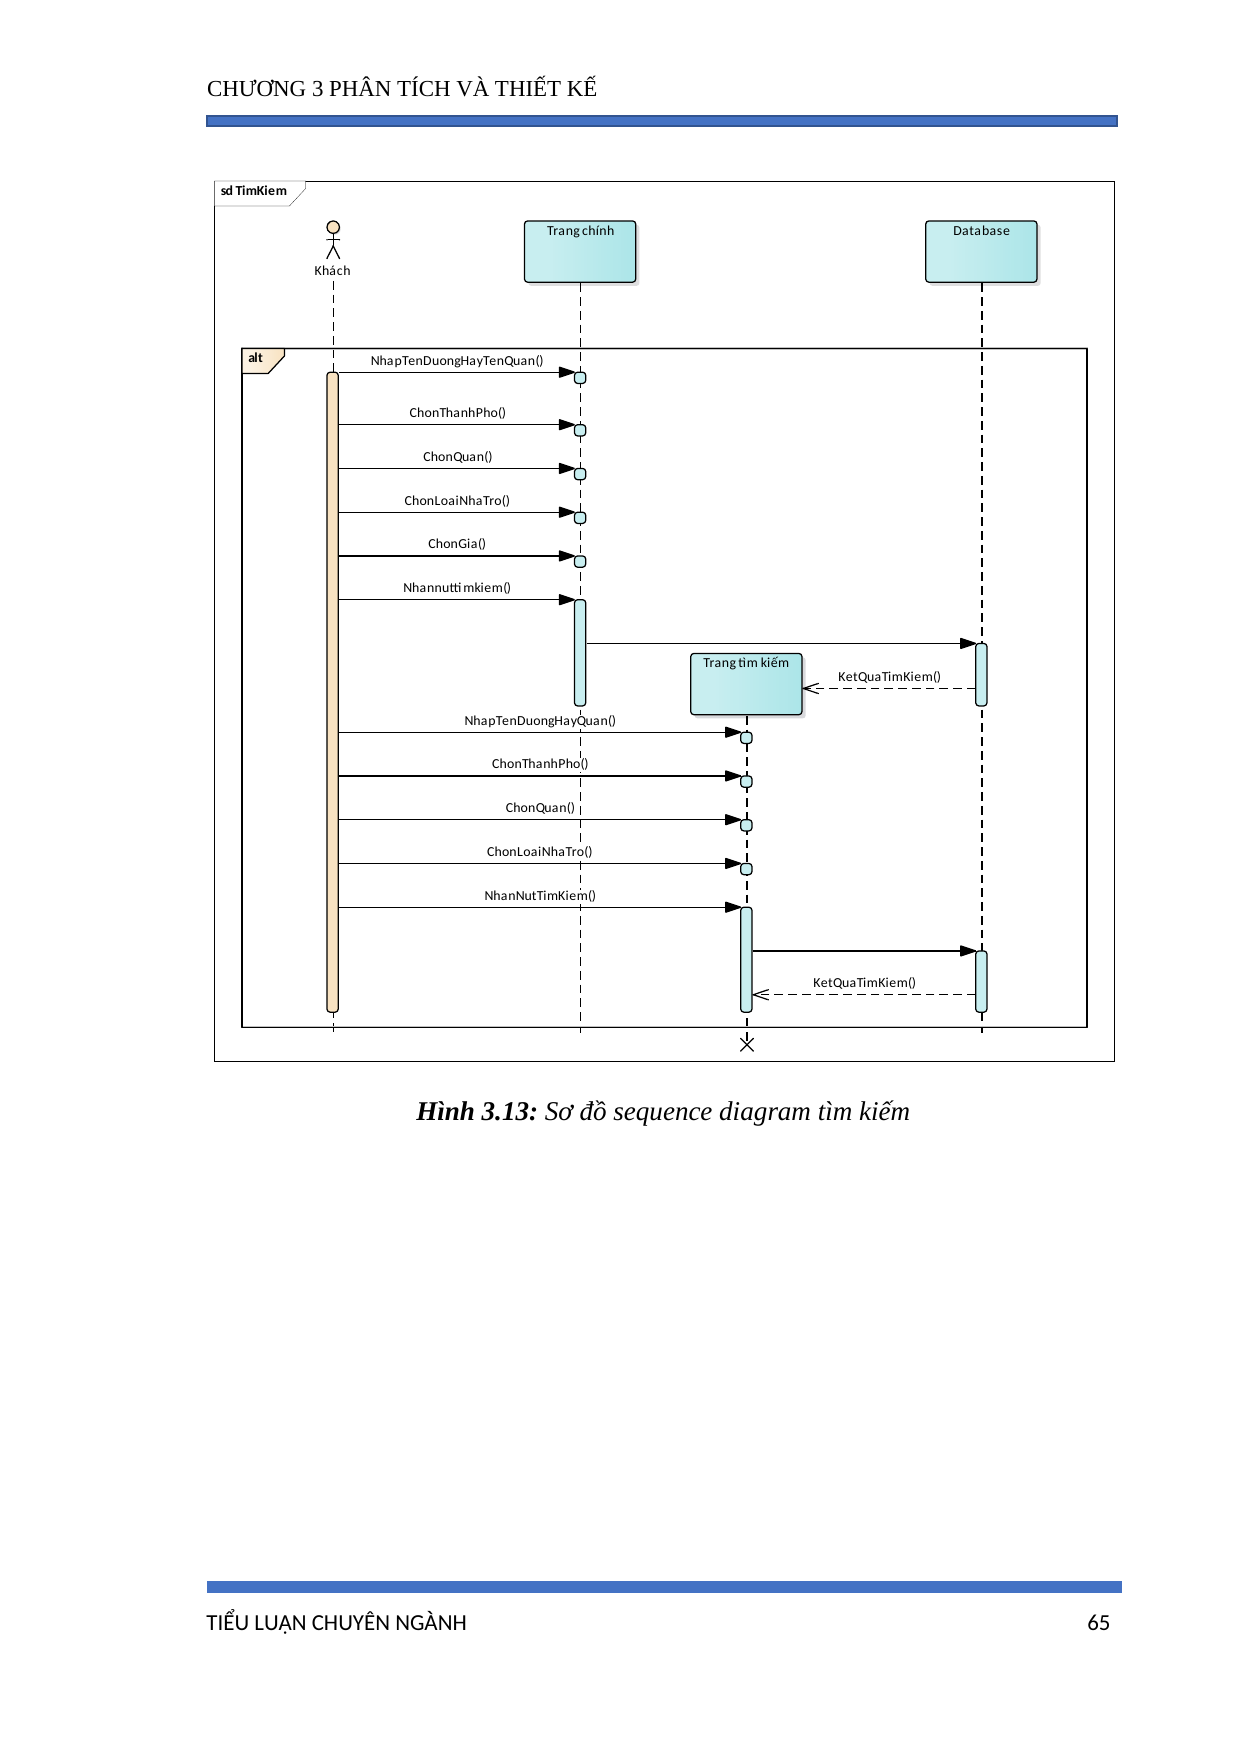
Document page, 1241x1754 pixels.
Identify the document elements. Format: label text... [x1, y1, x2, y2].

text Hình 3.13: Sơ đồ sequence diagram tìm kiếm [207, 1095, 1122, 1126]
